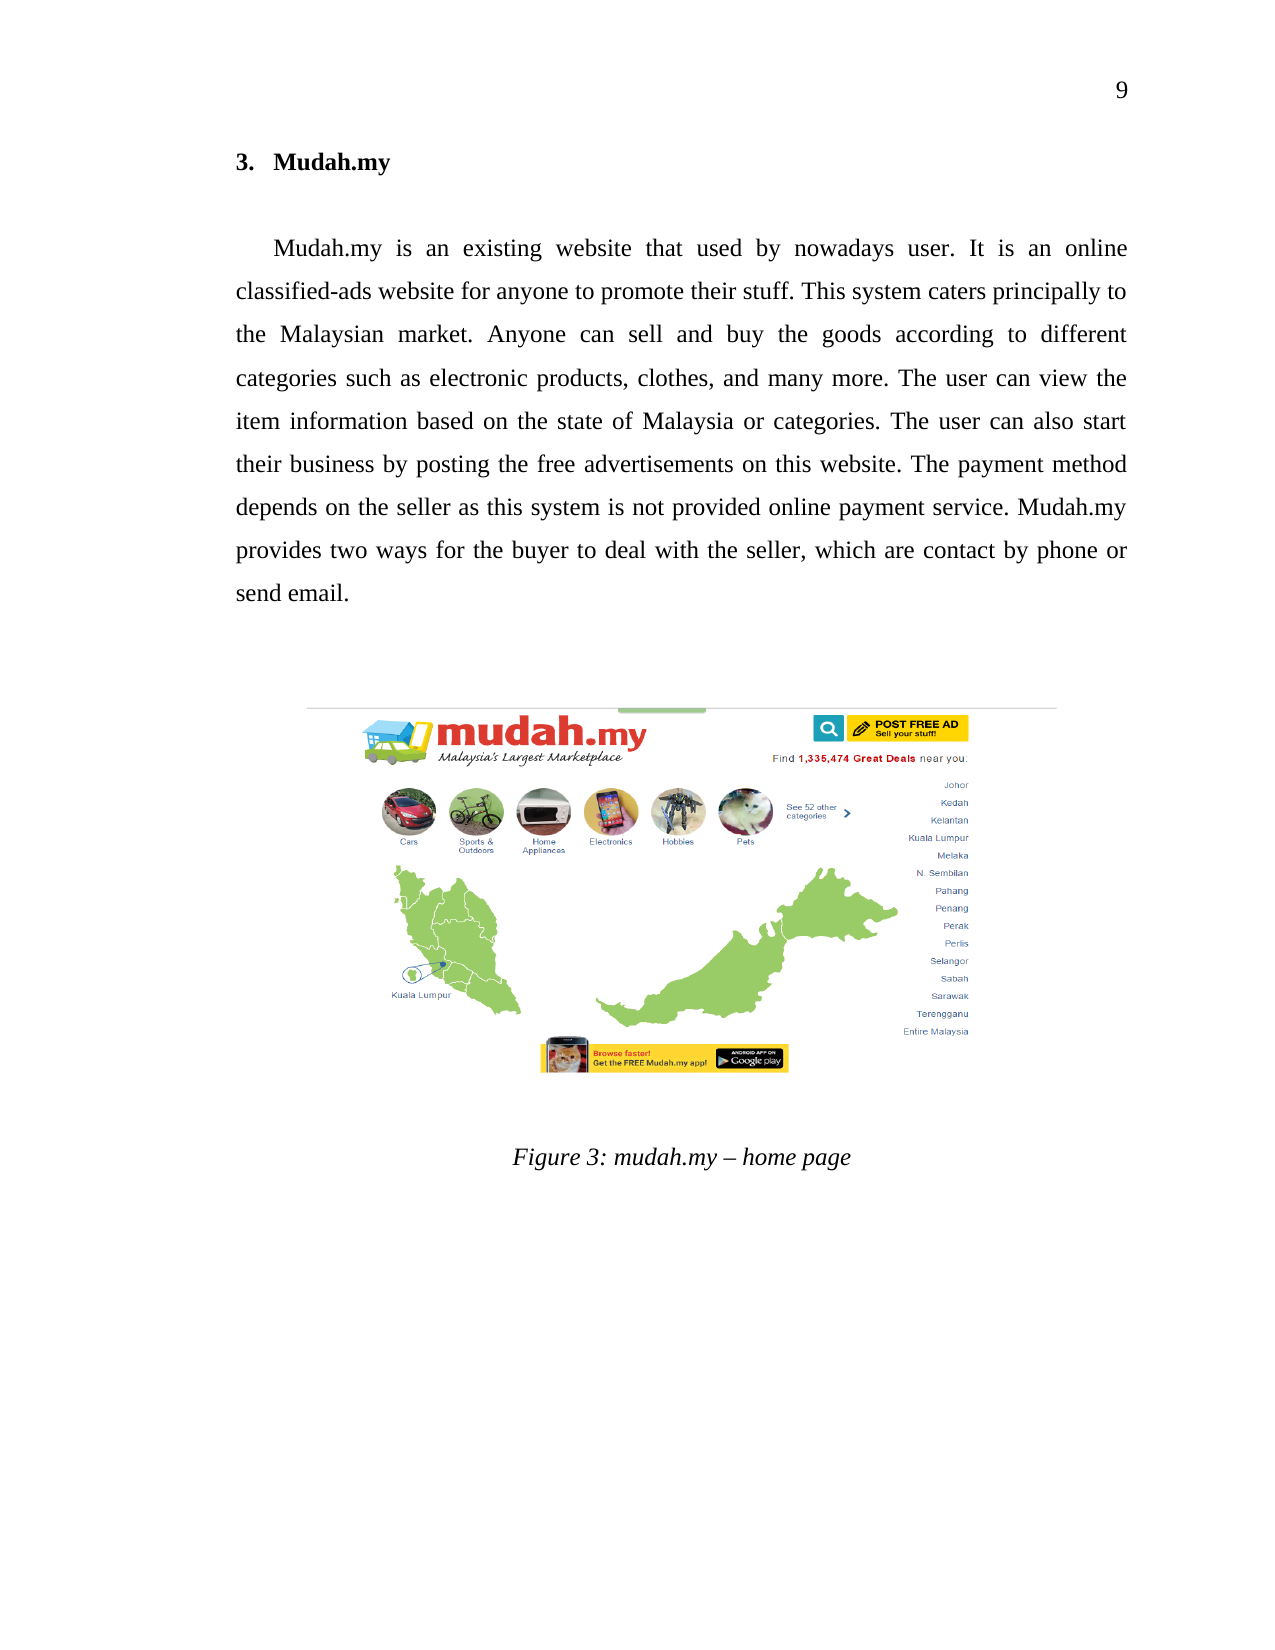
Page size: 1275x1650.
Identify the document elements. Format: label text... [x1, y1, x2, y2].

text Mudah.my is an existing website that used by nowadays user. It is an online classified-ads website for anyone to promote their stuff. This system caters principally to the Malaysian market. Anyone can sell and buy the goods according to different categories such as electronic products, clothes, and many more. The user can view the item information based on the state of Malaysia or categories. The user can also start their business by posting the free advertisements on this website. The payment method depends on the seller as this system is not provided online payment service. Mudah.my provides two ways for the buyer to deal with the seller, which are contact by phone or send email. [236, 233, 1128, 607]
picture [306, 707, 1057, 1084]
list Mudah.my [236, 147, 1128, 176]
